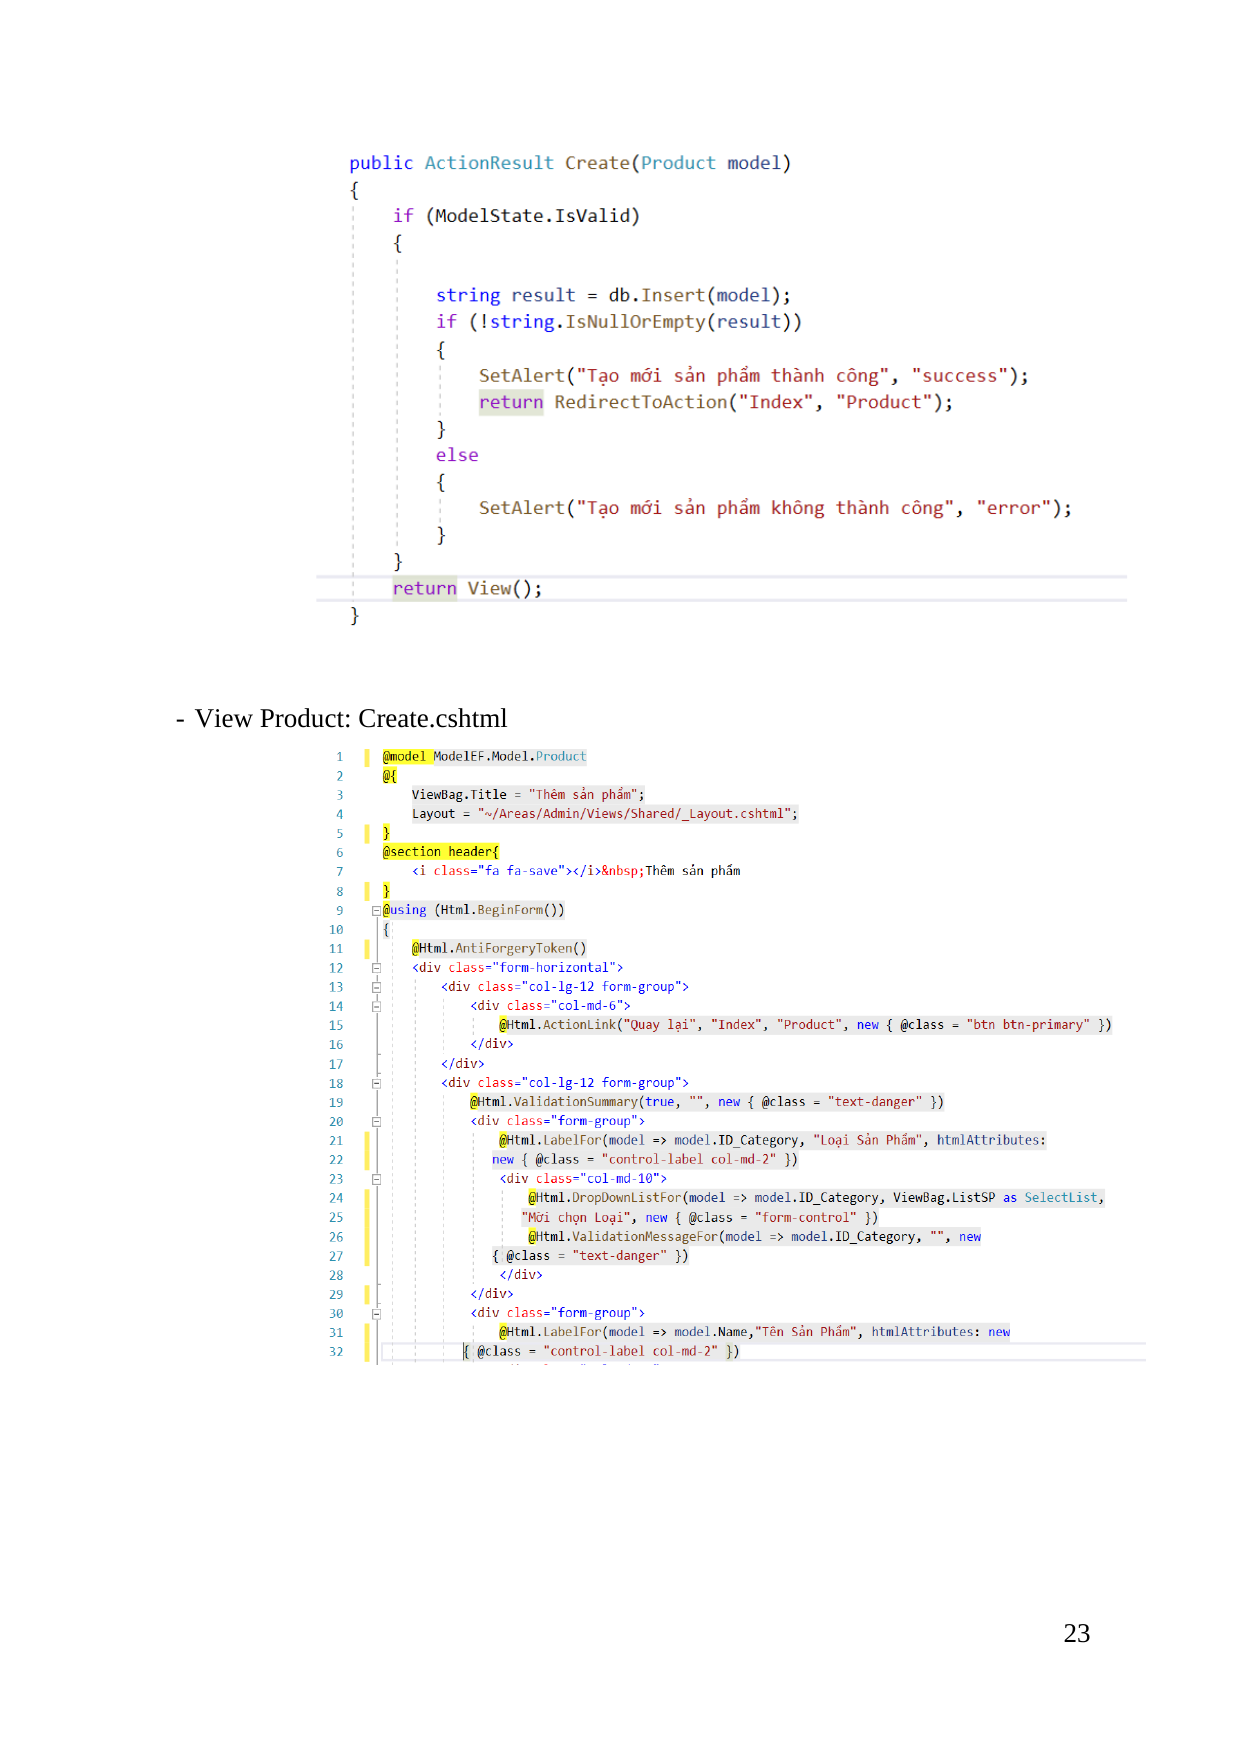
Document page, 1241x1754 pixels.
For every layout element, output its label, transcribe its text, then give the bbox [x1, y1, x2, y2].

picture [316, 150, 1128, 641]
list View Product: Create.cshtml [44, 702, 1090, 733]
picture [316, 749, 1146, 1365]
